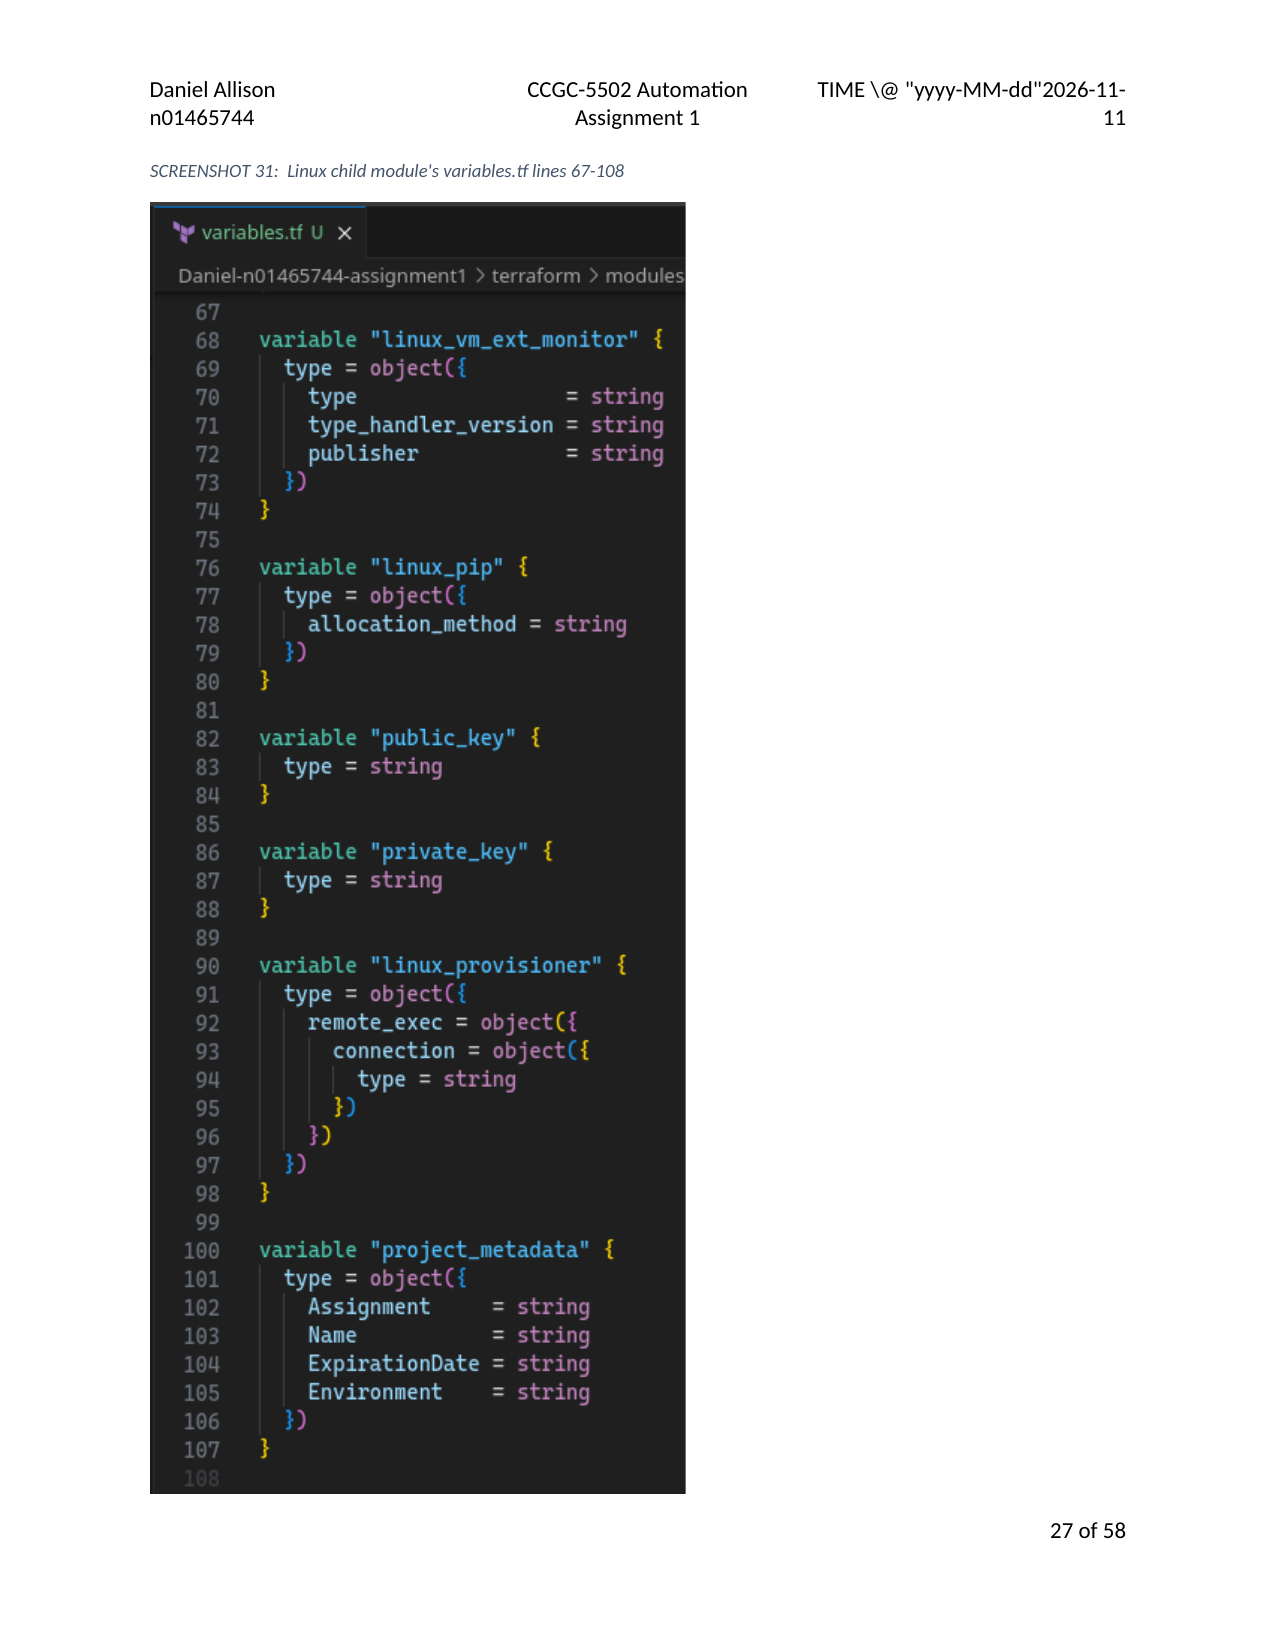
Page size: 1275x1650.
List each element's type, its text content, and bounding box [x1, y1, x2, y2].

picture [150, 202, 686, 1494]
text SCREENSHOT 31: Linux child module's variables.tf lines 67-108 [150, 159, 1125, 182]
